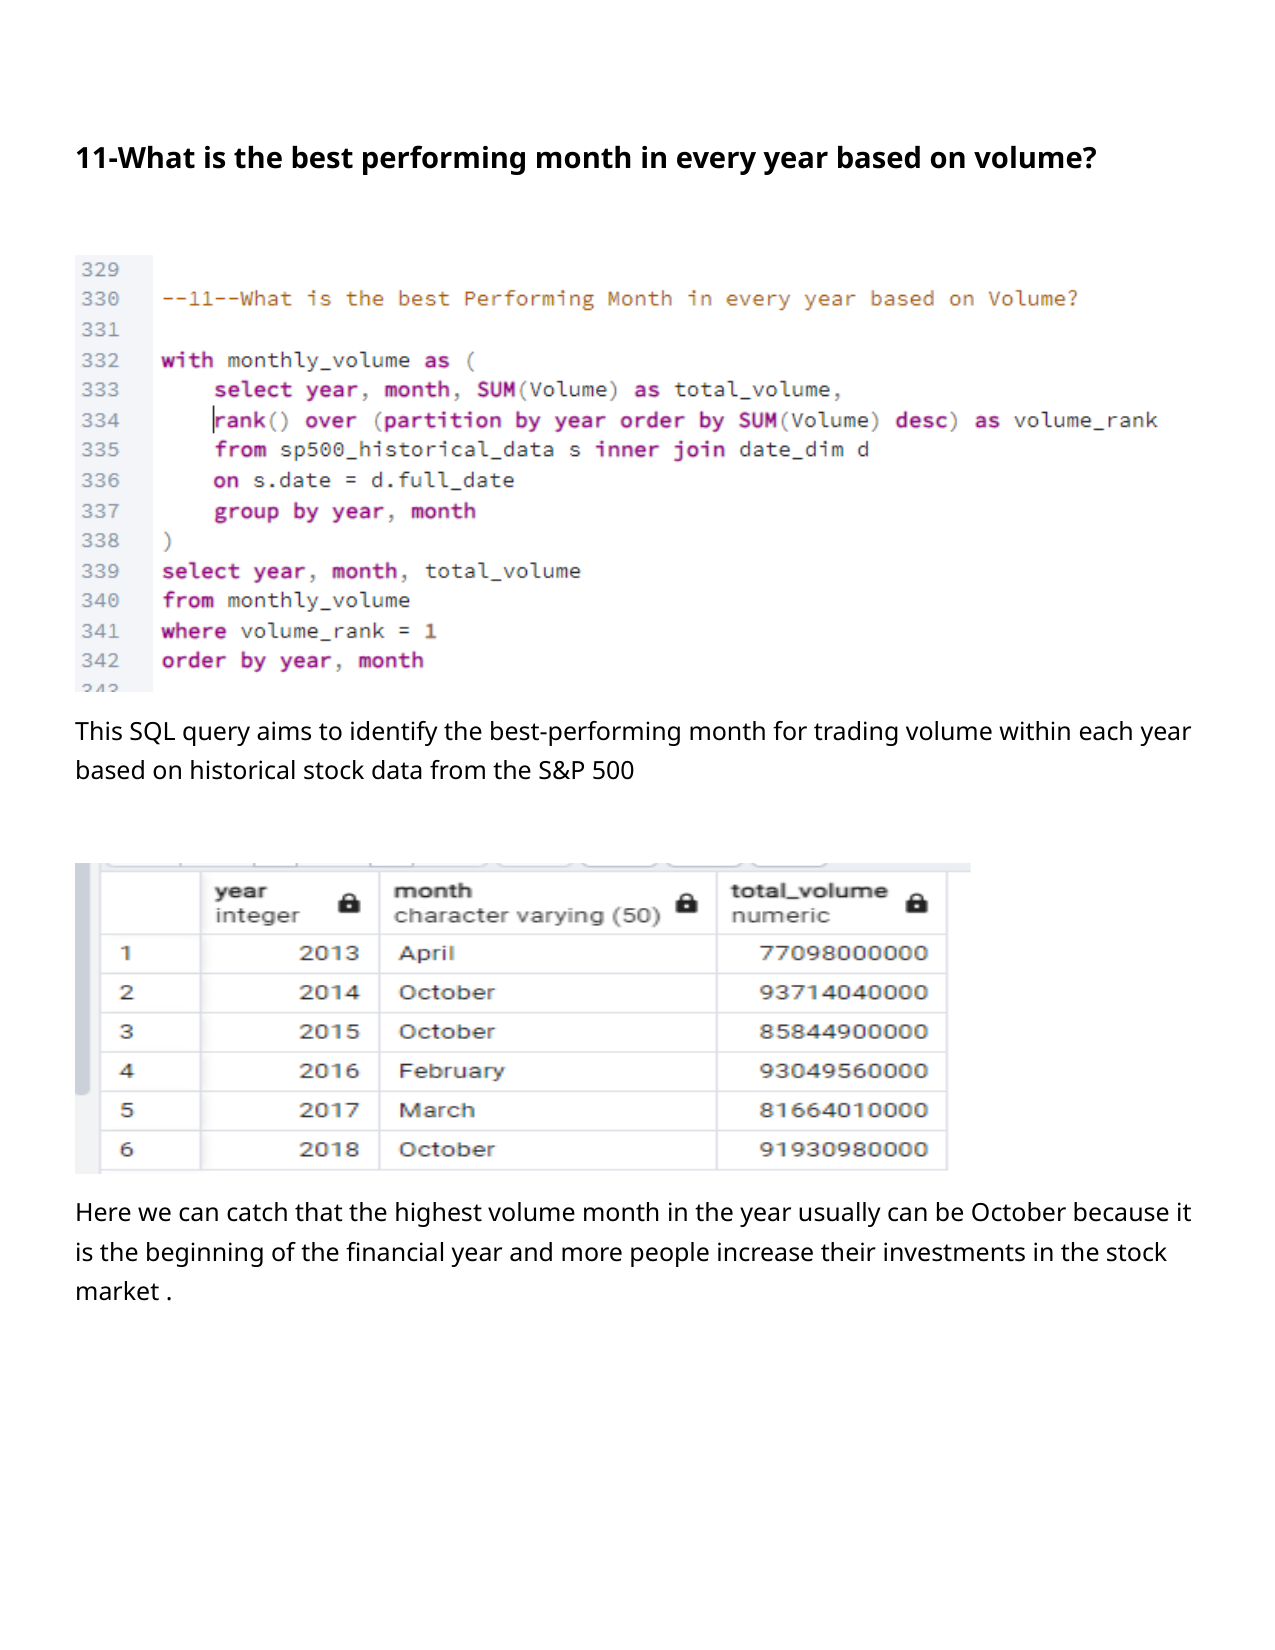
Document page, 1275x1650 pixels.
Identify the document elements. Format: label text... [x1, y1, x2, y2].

text This SQL query aims to identify the best-performing month for trading volume within each year based on historical stock data from the S&P 500 [75, 713, 1200, 786]
text 11-What is the best performing month in every year based on volume? [75, 137, 1200, 177]
picture [75, 863, 971, 1174]
picture [75, 255, 1200, 692]
text Here we can catch that the highest volume month in the year usually can be October because it is the beginning of the financial year and more people increase their investments in the stock market . [75, 1195, 1200, 1307]
